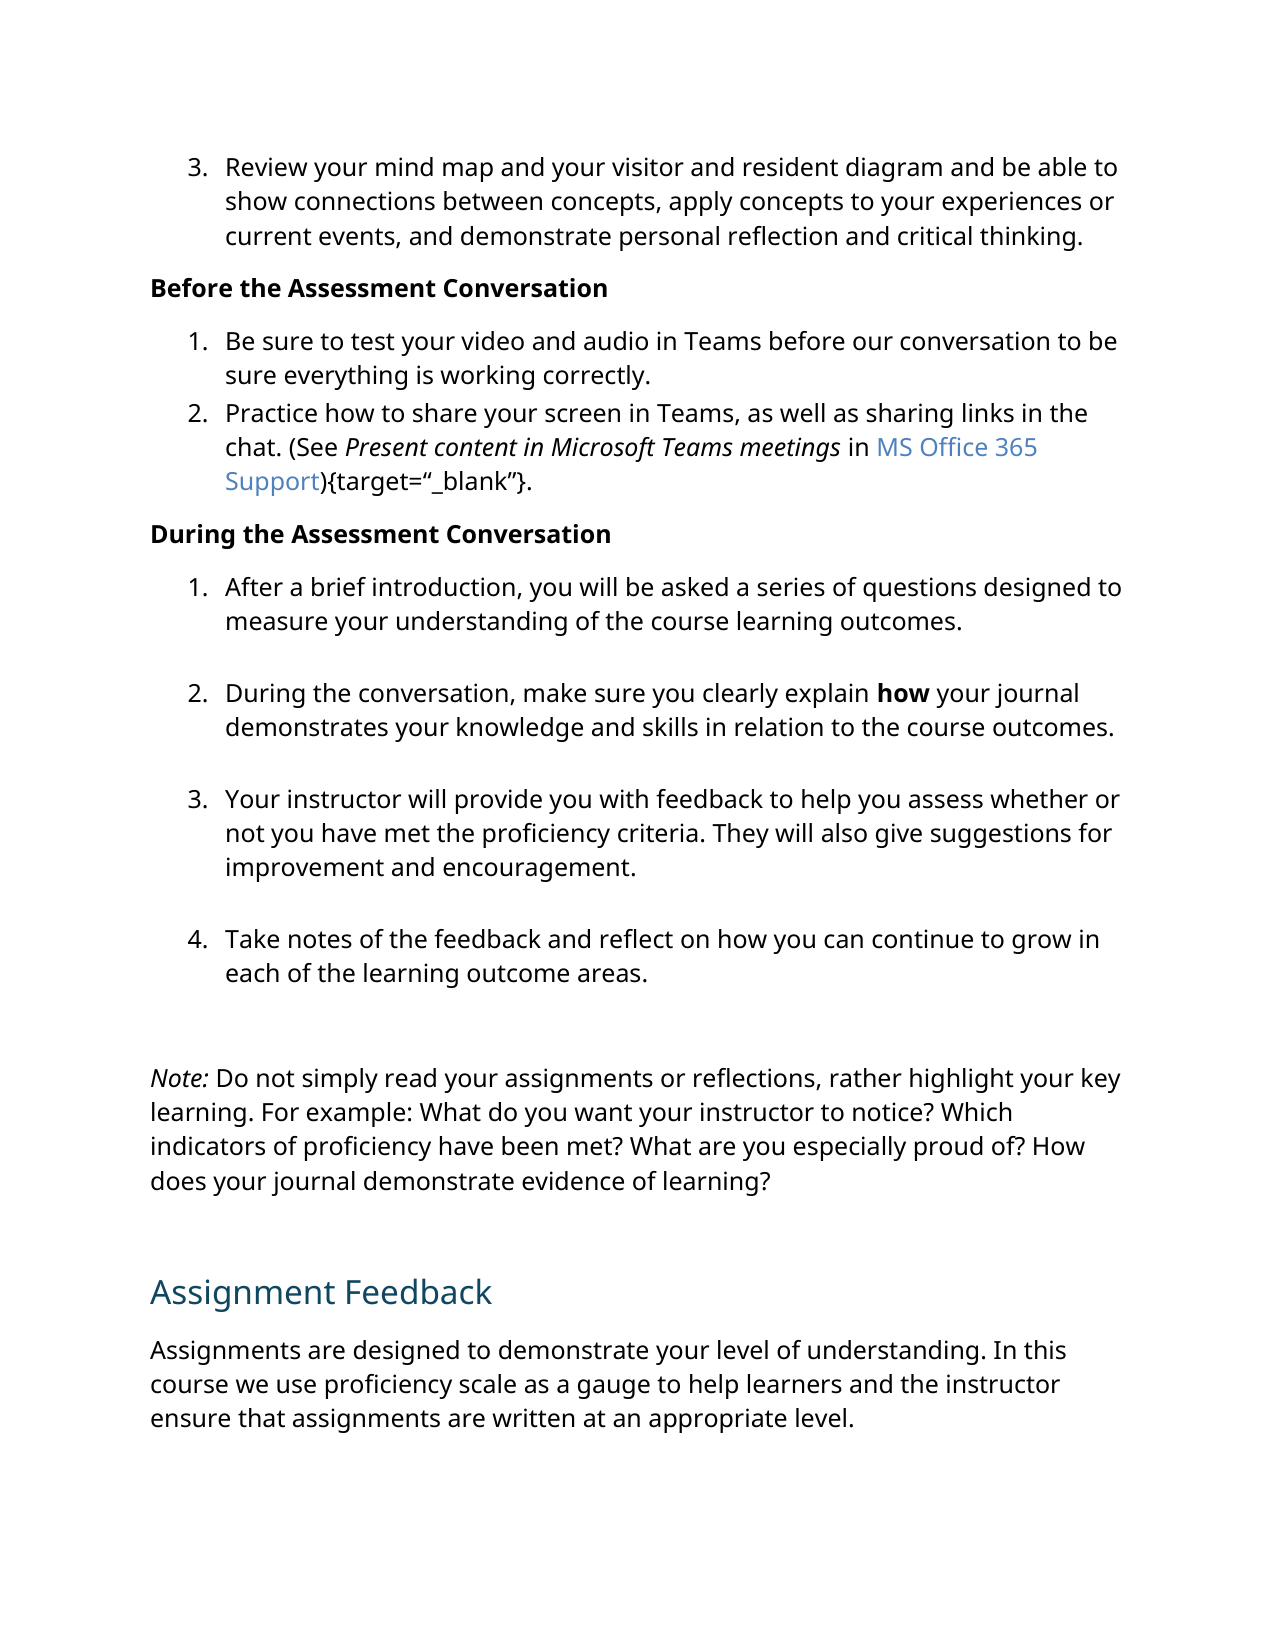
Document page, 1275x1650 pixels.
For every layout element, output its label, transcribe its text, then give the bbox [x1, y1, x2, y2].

subtitle Assignment Feedback [150, 1269, 1125, 1314]
list Practice how to share your screen in Teams, as well as sharing links in the chat. (See Present content in Microsoft Teams meetings in MS Office 365 Support){target=“_blank”}. [187, 396, 1125, 498]
list Be sure to test your video and audio in Teams before our conversation to be sure everything is working correctly. [187, 324, 1125, 392]
text During the Assessment Conversation [150, 517, 1125, 551]
list Review your mind map and your visitor and resident diagram and be able to show connections between concepts, apply concepts to your experiences or current events, and demonstrate personal reflection and critical thinking. [187, 150, 1125, 252]
list Your instructor will provide you with feedback to help you assess whether or not you have met the proficiency criteria. They will also give suggestions for improvement and encouragement. [187, 781, 1125, 917]
text Before the Assessment Conversation [150, 271, 1125, 305]
list Take notes of the feedback and reflect on how you can continue to grow in each of the learning outcome areas. [187, 921, 1125, 989]
text Assignments are designed to demonstrate your level of understanding. In this course we use proficiency scale as a gauge to help learners and the instructor ensure that assignments are written at an appropriate level. [150, 1333, 1125, 1435]
list During the conversation, make sure you clearly explain how your journal demonstrates your knowledge and skills in relation to the course outcomes. [187, 675, 1125, 777]
list After a brief introduction, you will be asked a series of questions designed to measure your understanding of the course learning outcomes. [187, 569, 1125, 672]
text Note: Do not simply read your assignments or reflections, rather highlight your key learning. For example: What do you want your instructor to notice? Which indicators of proficiency have been met? What are you especially proud of? How does your journal demonstrate evidence of learning? [150, 1061, 1125, 1197]
